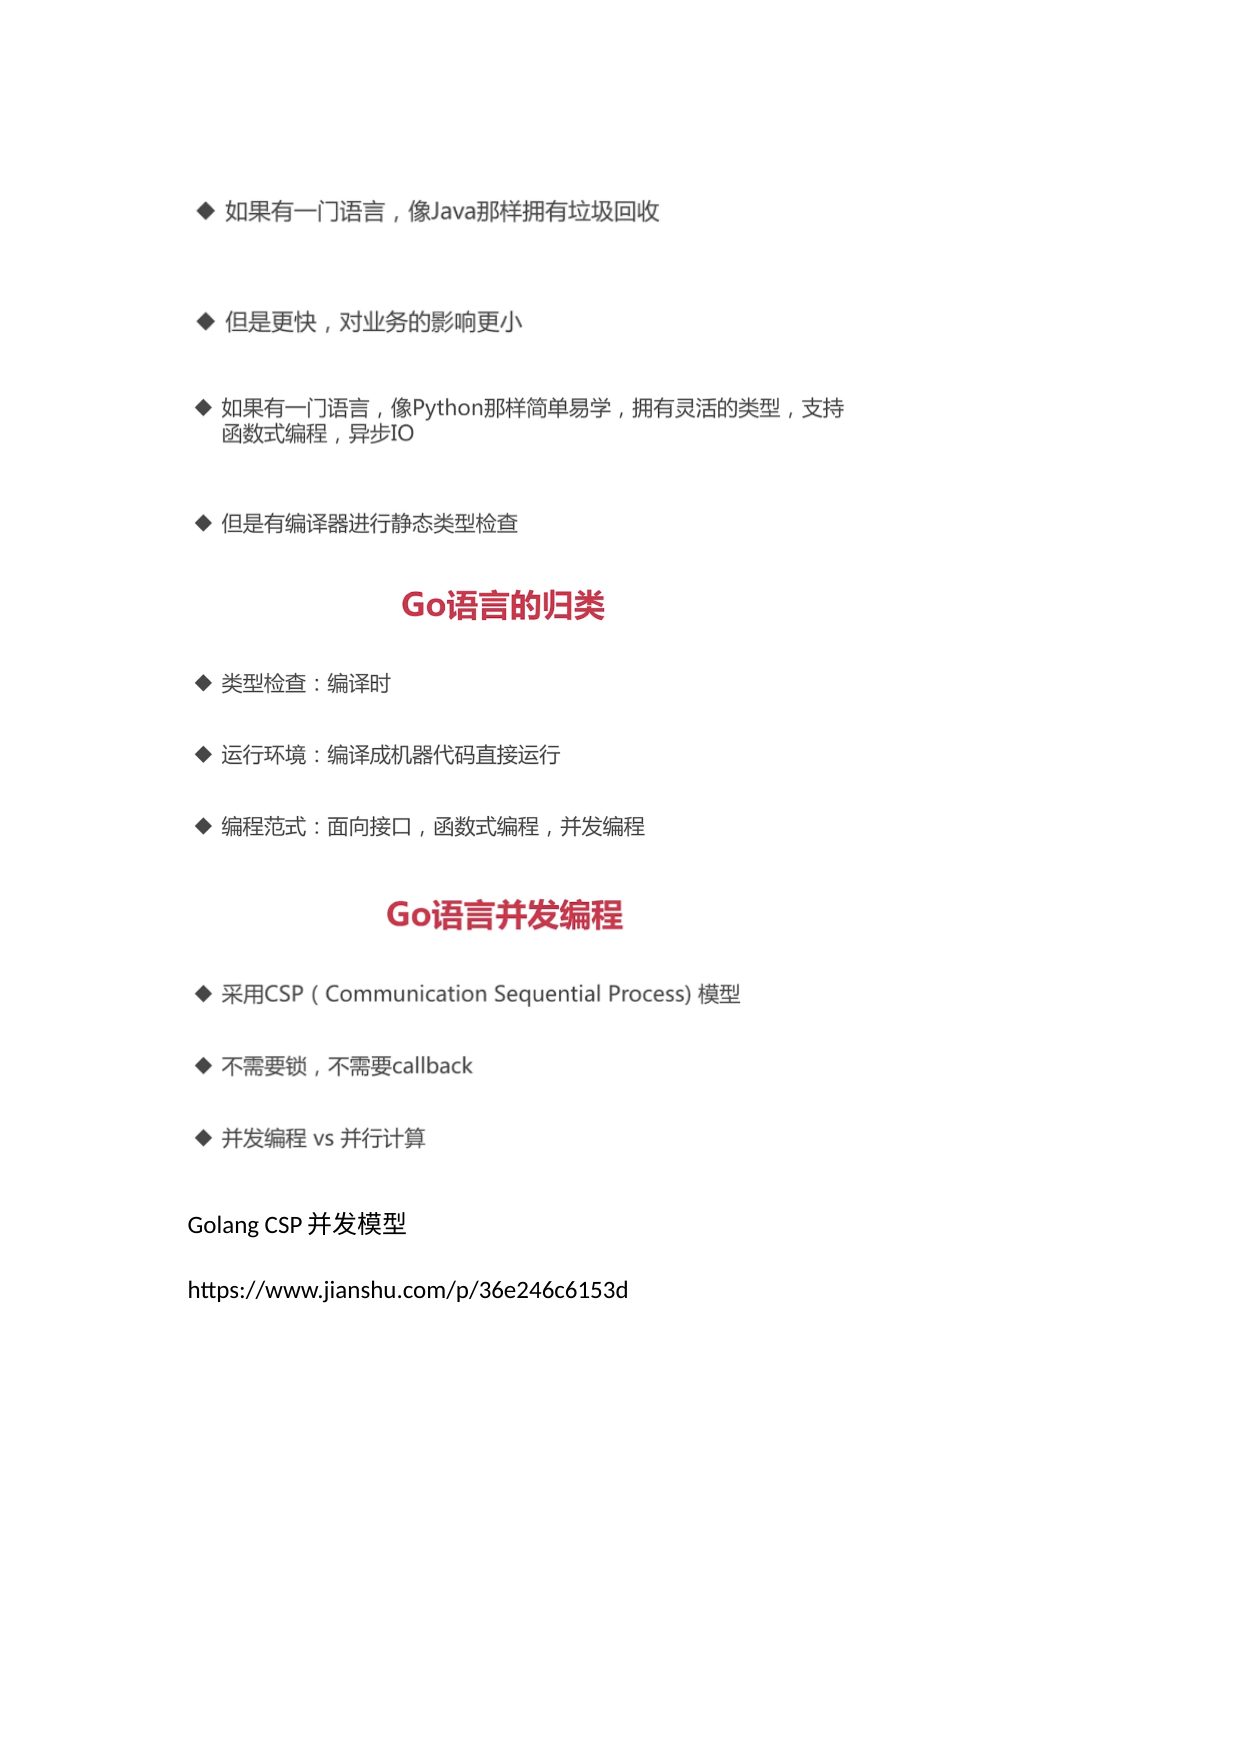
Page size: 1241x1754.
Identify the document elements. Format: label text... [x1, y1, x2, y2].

text Golang CSP并发模型 [187, 1190, 1053, 1255]
picture [187, 884, 750, 1168]
picture [187, 162, 725, 344]
picture [187, 370, 858, 547]
picture [187, 578, 700, 853]
text https://www.jianshu.com/p/36e246c6153d [187, 1273, 1053, 1306]
